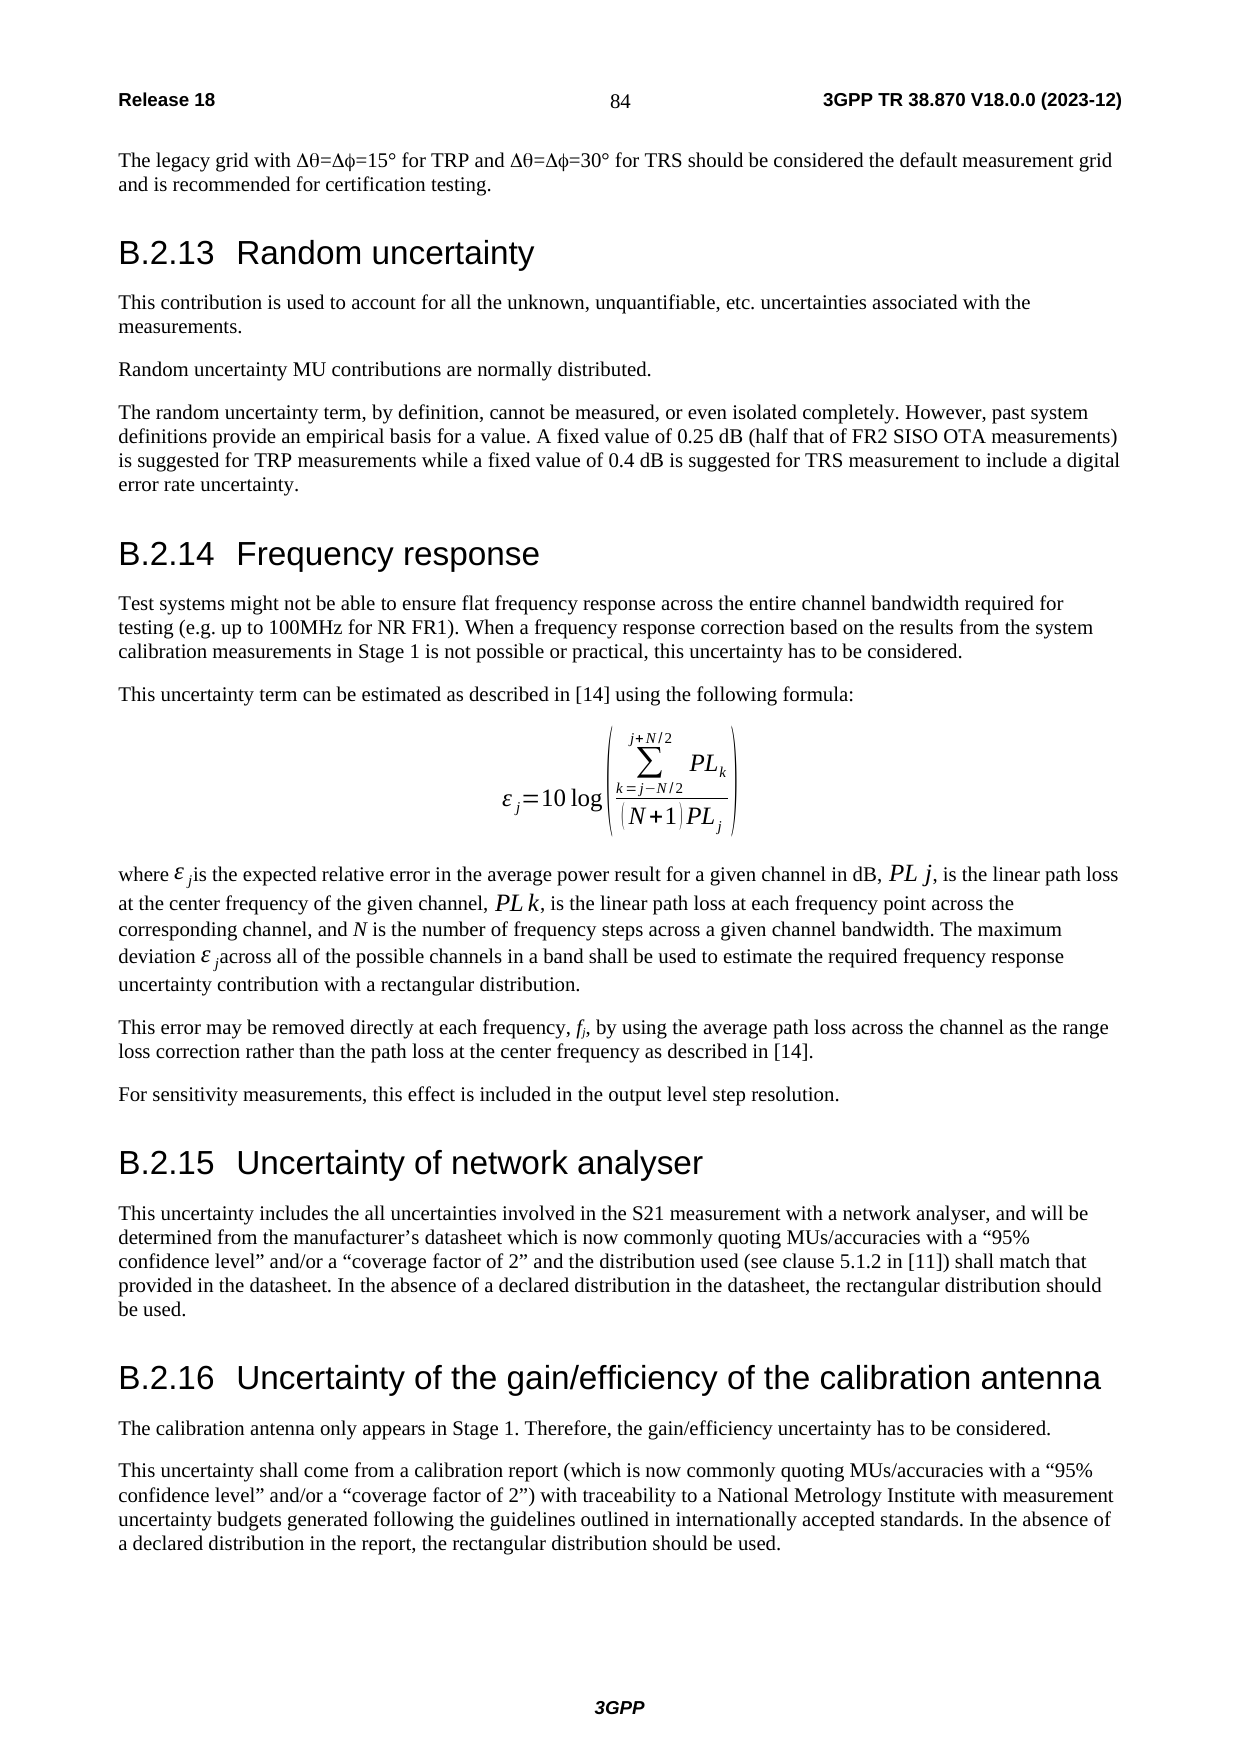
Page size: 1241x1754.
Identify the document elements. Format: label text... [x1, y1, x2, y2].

subtitle B.2.15 Uncertainty of network analyser [118, 1143, 1122, 1182]
text This uncertainty term can be estimated as described in [14] using the following formula: [118, 682, 1122, 706]
text where is the expected relative error in the average power result for a given channel in dB, , is the linear path loss at the center frequency of the given channel, , is the linear path loss at each frequency point across the corresponding channel, and N is the number of frequency steps across a given channel bandwidth. The maximum deviation across all of the possible channels in a band shall be used to estimate the required frequency response uncertainty contribution with a rectangular distribution. [118, 858, 1122, 996]
text Random uncertainty MU contributions are normally distributed. [118, 357, 1122, 381]
text The random uncertainty term, by definition, cannot be measured, or even isolated completely. However, past system definitions provide an empirical basis for a value. A fixed value of 0.25 dB (half that of FR2 SISO OTA measurements) is suggested for TRP measurements while a fixed value of 0.4 dB is suggested for TRS measurement to include a digital error rate uncertainty. [118, 400, 1122, 496]
text For sensitivity measurements, this effect is included in the output level step resolution. [118, 1082, 1122, 1106]
text The legacy grid with ==15° for TRP and ==30° for TRS should be considered the default measurement grid and is recommended for certification testing. [118, 147, 1122, 196]
subtitle B.2.14 Frequency response [118, 534, 1122, 572]
subtitle B.2.13 Random uncertainty [118, 233, 1122, 272]
text This error may be removed directly at each frequency, fj, by using the average path loss across the channel as the range loss correction rather than the path loss at the center frequency as described in [14]. [118, 1015, 1122, 1063]
text This uncertainty includes the all uncertainties involved in the S21 measurement with a network analyser, and will be determined from the manufacturer’s datasheet which is now commonly quoting MUs/accuracies with a “95% confidence level” and/or a “coverage factor of 2” and the distribution used (see clause 5.1.2 in [11]) shall match that provided in the datasheet. In the absence of a declared distribution in the datasheet, the rectangular distribution should be used. [118, 1201, 1122, 1321]
subtitle B.2.16 Uncertainty of the gain/efficiency of the calibration antenna [118, 1358, 1122, 1397]
text This contribution is used to account for all the unknown, unquantifiable, etc. uncertainties associated with the measurements. [118, 290, 1122, 338]
text Test systems might not be able to ensure flat frequency response across the entire channel bandwidth required for testing (e.g. up to 100MHz for NR FR1). When a frequency response correction based on the results from the system calibration measurements in Stage 1 is not possible or practical, this uncertainty has to be considered. [118, 591, 1122, 663]
text The calibration antenna only appears in Stage 1. Therefore, the gain/efficiency uncertainty has to be considered. [118, 1416, 1122, 1440]
text This uncertainty shall come from a calibration report (which is now commonly quoting MUs/accuracies with a “95% confidence level” and/or a “coverage factor of 2”) with traceability to a National Metrology Institute with measurement uncertainty budgets generated following the guidelines outlined in internationally accepted standards. In the absence of a declared distribution in the report, the rectangular distribution should be used. [118, 1458, 1122, 1555]
